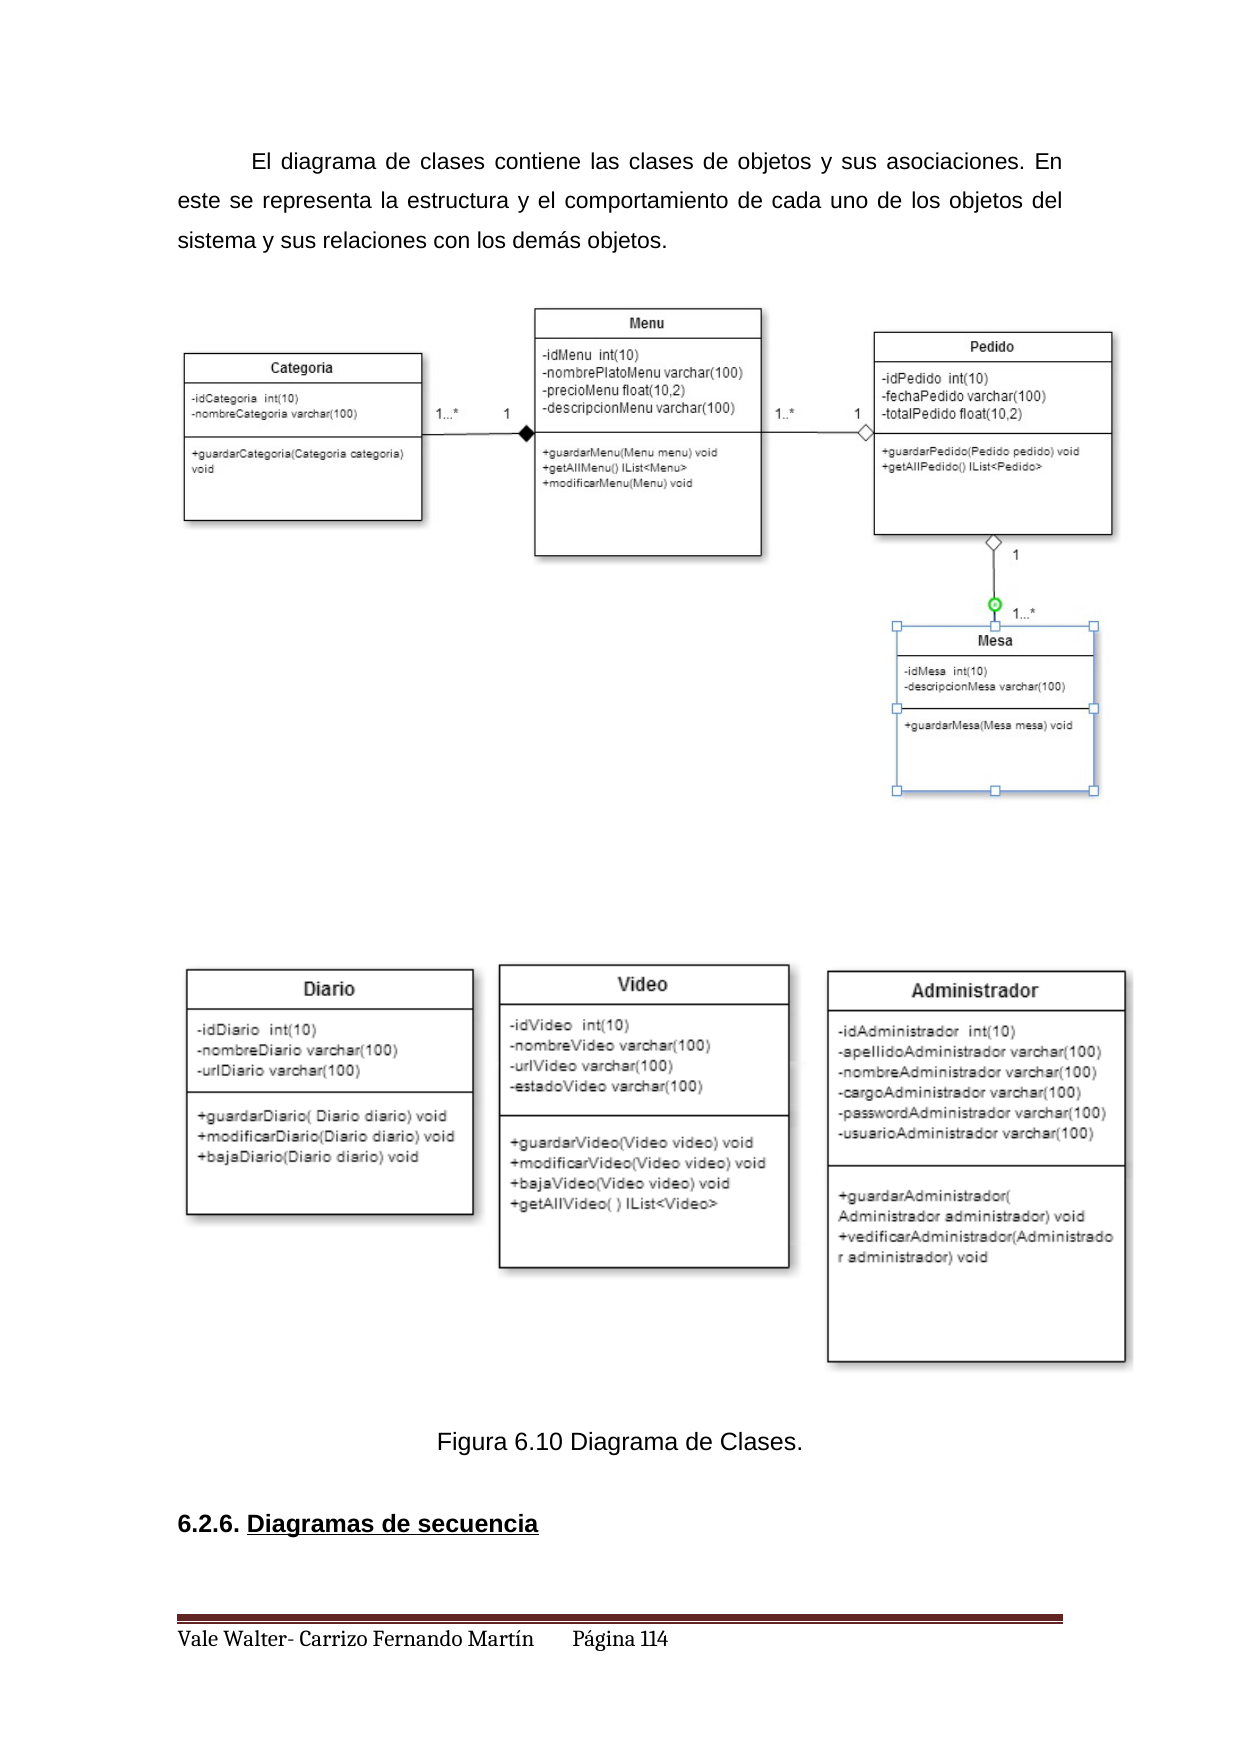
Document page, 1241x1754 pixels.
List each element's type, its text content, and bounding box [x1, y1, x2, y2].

text Figura 6.10 Diagrama de Clases. [177, 1427, 1063, 1455]
picture [177, 939, 1134, 1402]
text 6.2.6. Diagramas de secuencia [177, 1509, 1063, 1538]
text El diagrama de clases contiene las clases de objetos y sus asociaciones. En este se representa la estructura y el comportamiento de cada uno de los objetos del sistema y sus relaciones con los demás objetos. [177, 148, 1063, 253]
picture [177, 286, 1134, 808]
